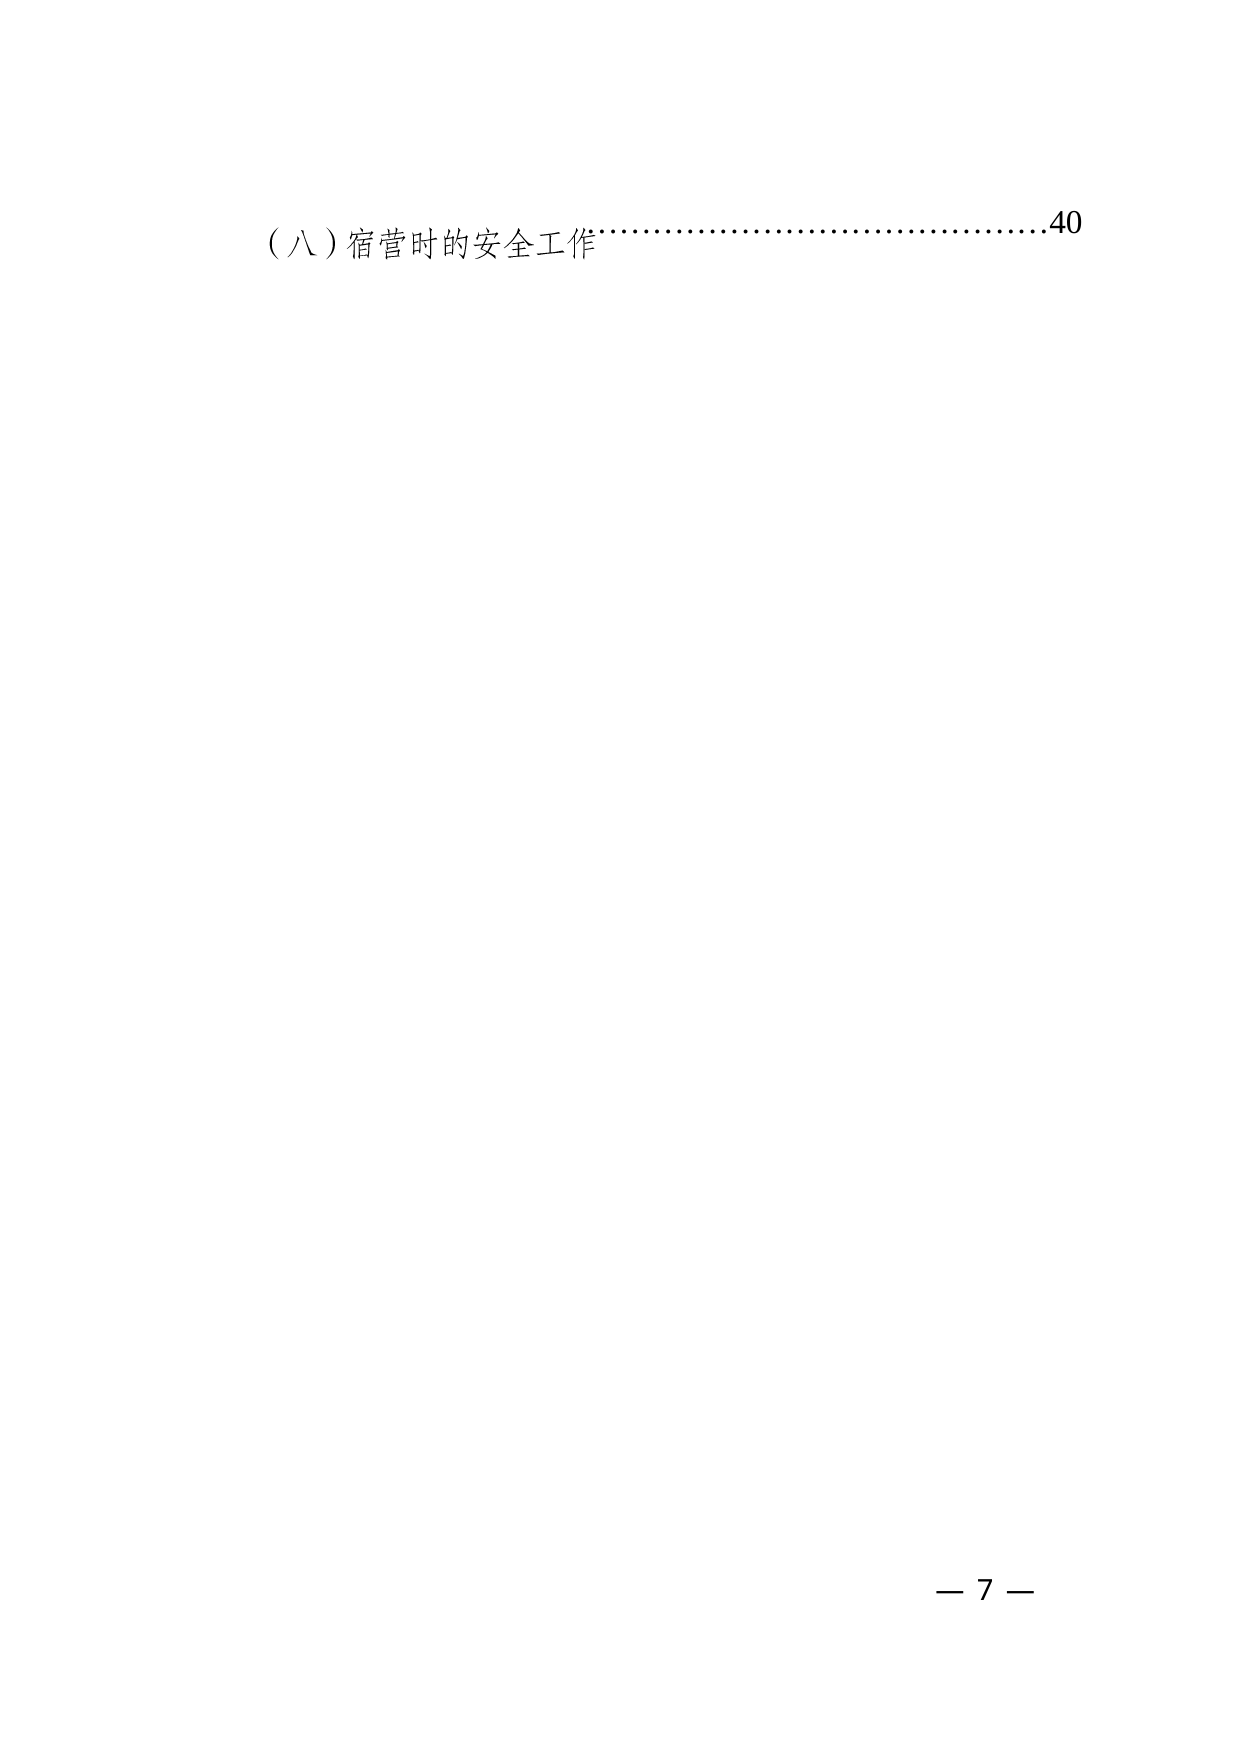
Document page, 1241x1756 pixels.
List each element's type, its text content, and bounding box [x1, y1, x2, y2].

picture [254, 240, 628, 264]
text ……………………………………40 [148, 202, 1082, 240]
